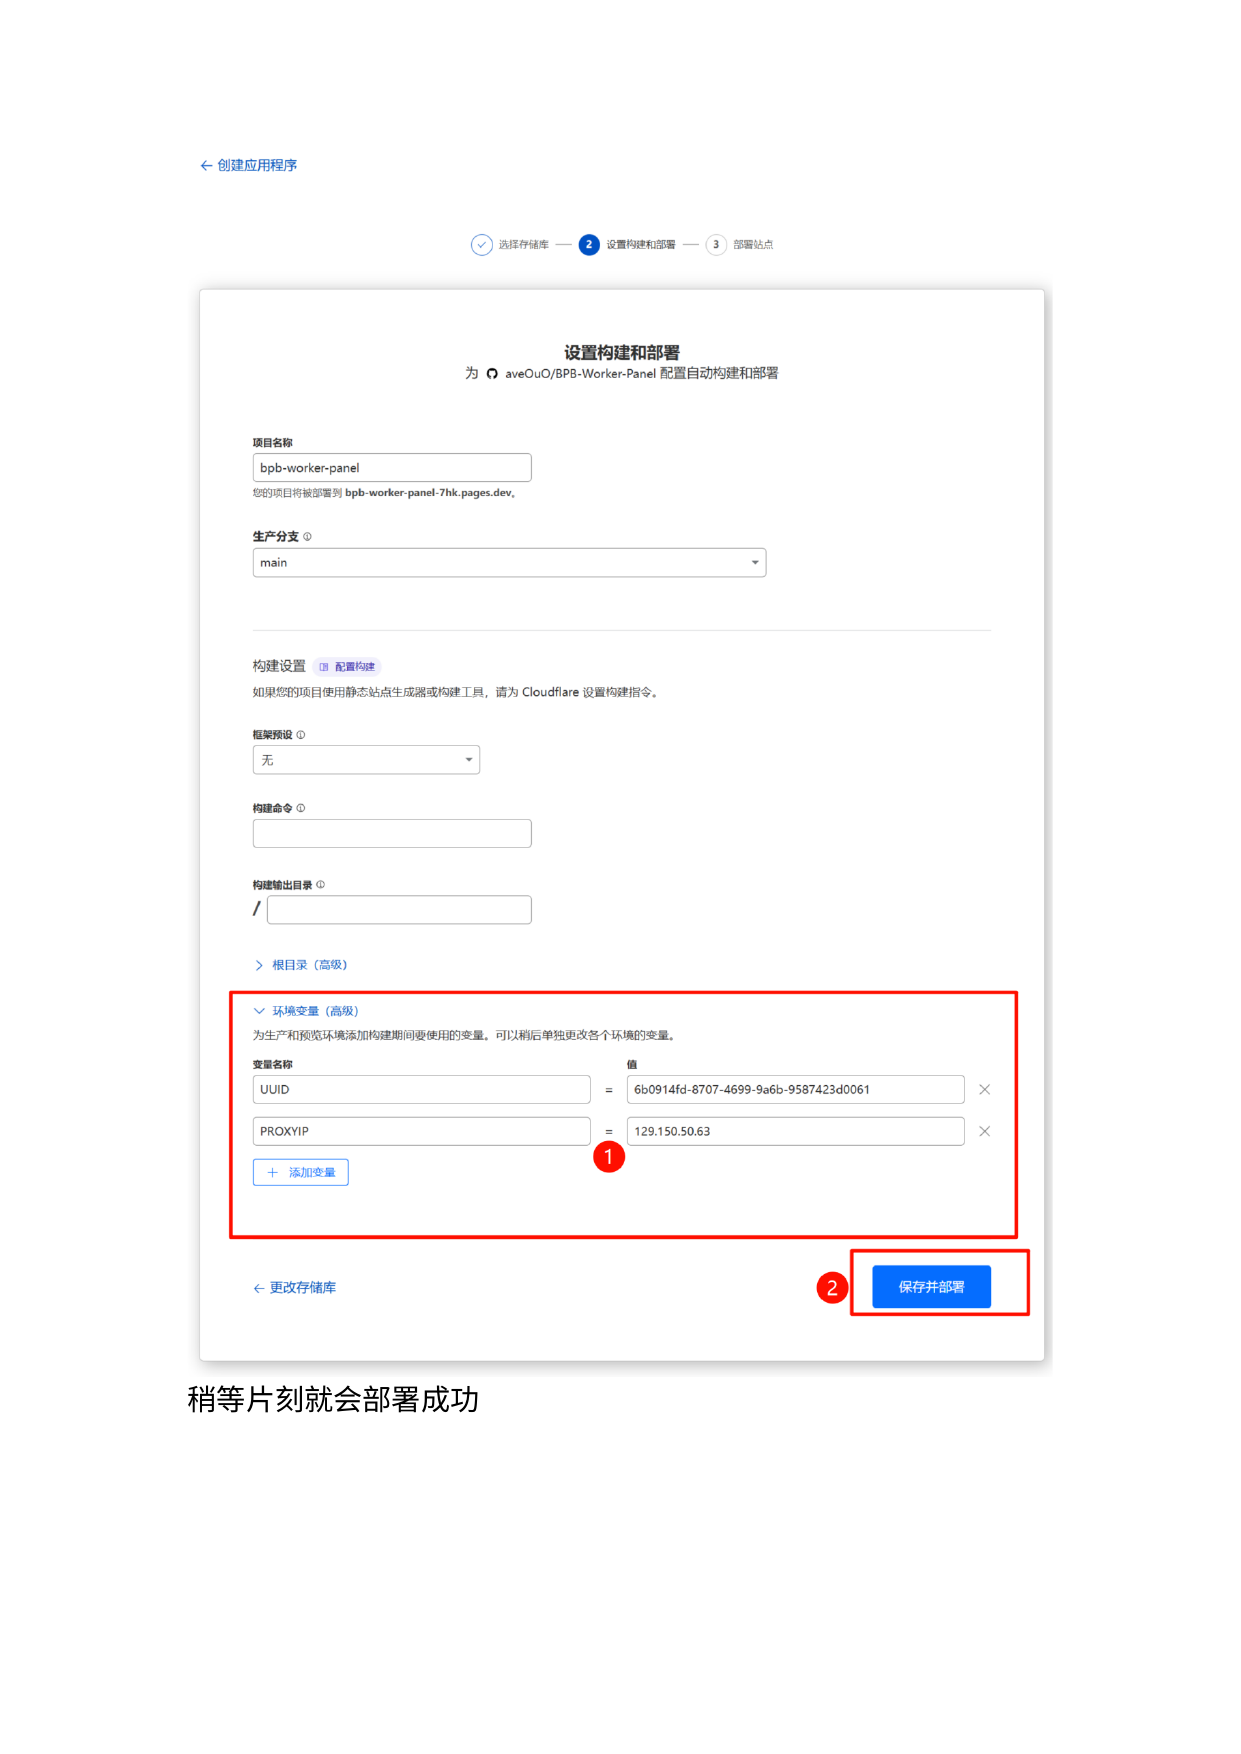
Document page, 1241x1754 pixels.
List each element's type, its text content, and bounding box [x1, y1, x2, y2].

text 稍等片刻就会部署成功 [187, 1377, 1053, 1418]
picture [187, 150, 1053, 1377]
